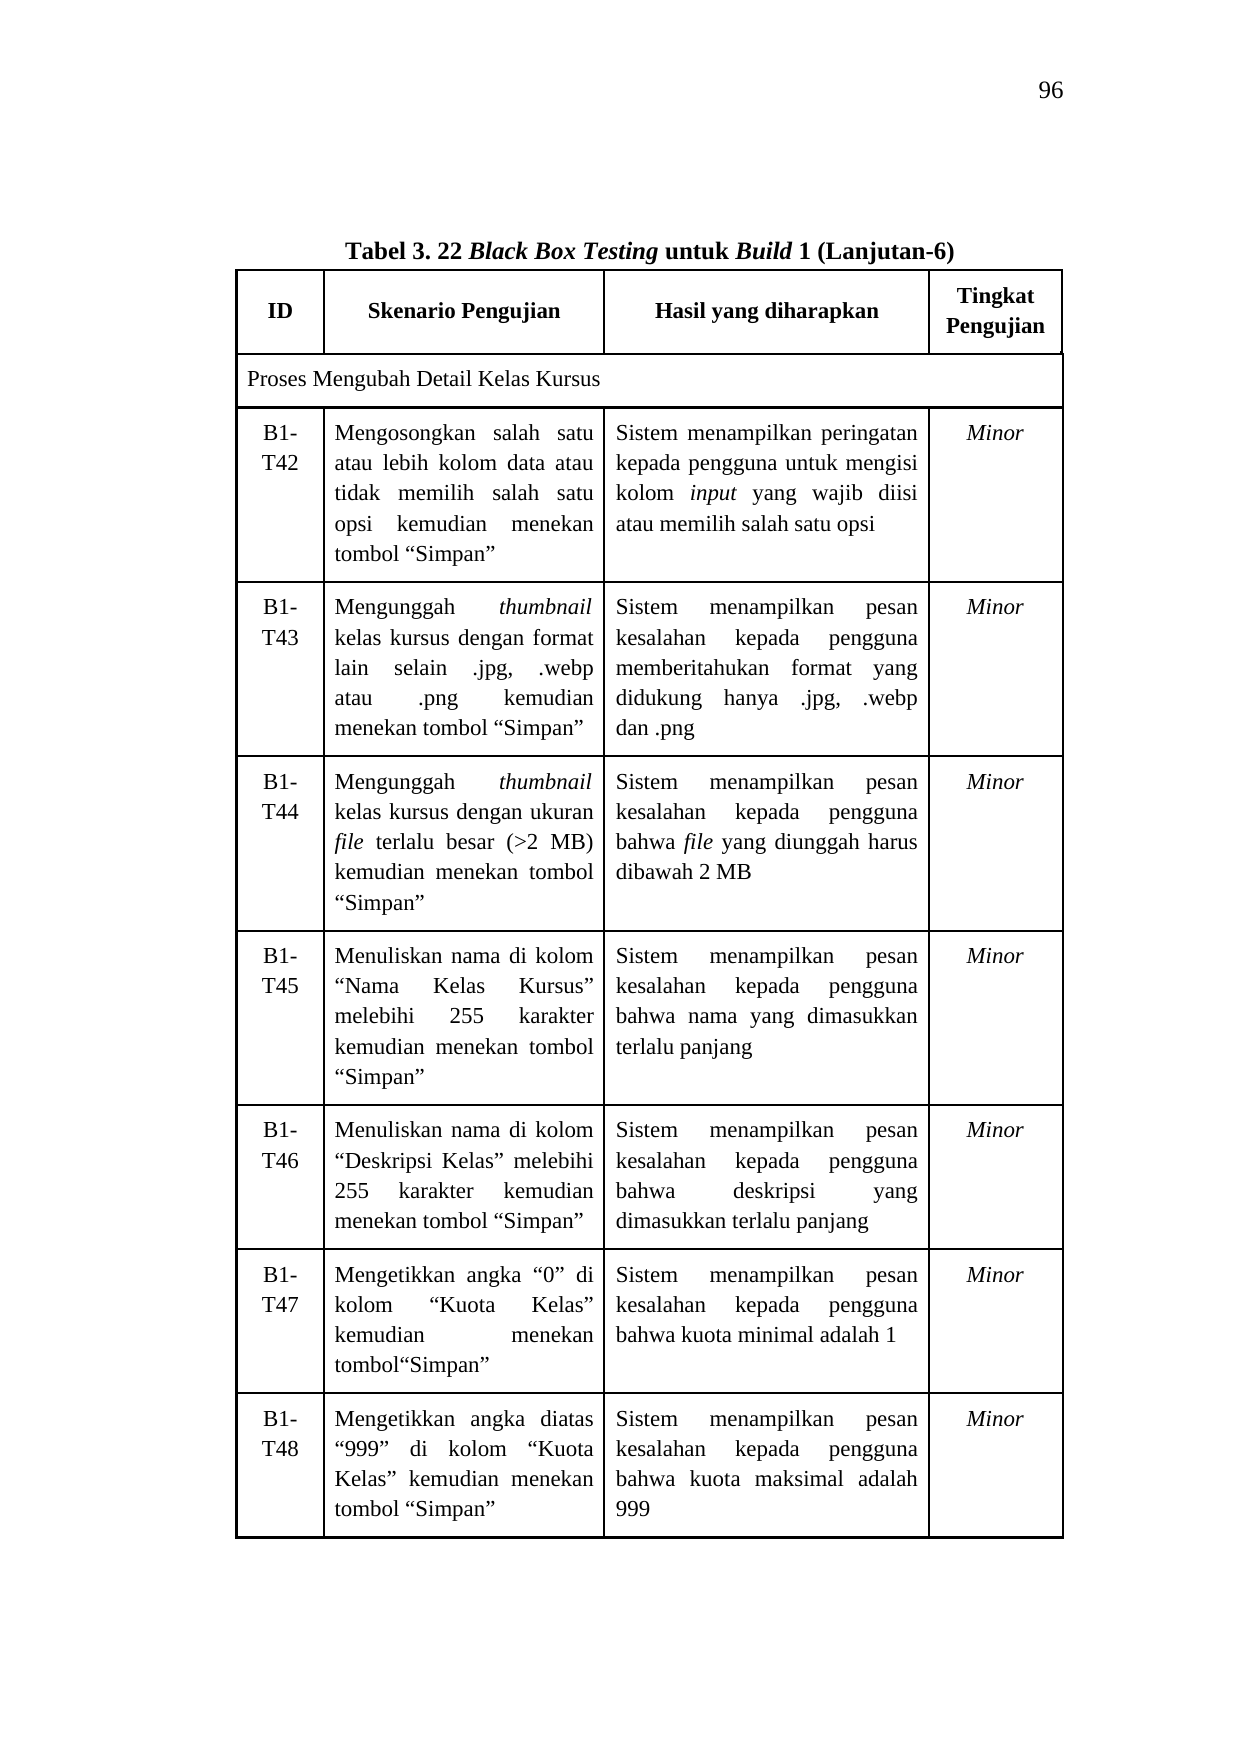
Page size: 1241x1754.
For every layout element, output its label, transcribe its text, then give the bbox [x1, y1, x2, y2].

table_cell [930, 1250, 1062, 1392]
table_cell Sistem menampilkan peringatan kepada pengguna untuk mengisi kolom input yang wajib diisi atau memilih salah satu opsi [605, 409, 928, 581]
table_cell B1-T43 [238, 583, 323, 755]
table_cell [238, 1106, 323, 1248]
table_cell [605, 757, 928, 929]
table_header Skenario Pengujian [325, 271, 603, 353]
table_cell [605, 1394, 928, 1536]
table_cell Sistem menampilkan pesan kesalahan kepada pengguna memberitahukan format yang didukung hanya .jpg, .webp dan .png [605, 583, 928, 755]
table_header ID [238, 271, 323, 353]
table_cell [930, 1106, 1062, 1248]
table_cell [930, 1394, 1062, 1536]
table_cell Proses Mengubah Detail Kelas Kursus [238, 355, 1062, 406]
table_cell Mengunggah thumbnail kelas kursus dengan format lain selain .jpg, .webp atau .png kemudian menekan tombol “Simpan” [325, 583, 603, 755]
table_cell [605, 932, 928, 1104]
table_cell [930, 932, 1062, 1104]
table_cell Minor [930, 409, 1062, 581]
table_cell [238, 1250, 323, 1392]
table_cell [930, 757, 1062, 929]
table_cell B1-T44 [238, 757, 323, 929]
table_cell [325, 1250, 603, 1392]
table_cell Mengunggah thumbnail kelas kursus dengan ukuran file terlalu besar (>2 MB) kemudian menekan tombol “Simpan” [325, 757, 603, 929]
table_header Hasil yang diharapkan [605, 271, 928, 353]
table_cell Minor [930, 583, 1062, 755]
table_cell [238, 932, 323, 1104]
table_cell B1-T42 [238, 409, 323, 581]
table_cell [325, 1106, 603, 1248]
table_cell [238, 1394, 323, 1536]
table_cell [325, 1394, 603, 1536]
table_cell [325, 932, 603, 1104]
table_header Tingkat Pengujian [930, 271, 1061, 353]
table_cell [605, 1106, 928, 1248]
table_cell Mengosongkan salah satu atau lebih kolom data atau tidak memilih salah satu opsi kemudian menekan tombol “Simpan” [325, 409, 603, 581]
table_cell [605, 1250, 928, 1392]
text Tabel 3. 22 Black Box Testing untuk Build 1 (Lanjutan-6) [236, 236, 1063, 265]
